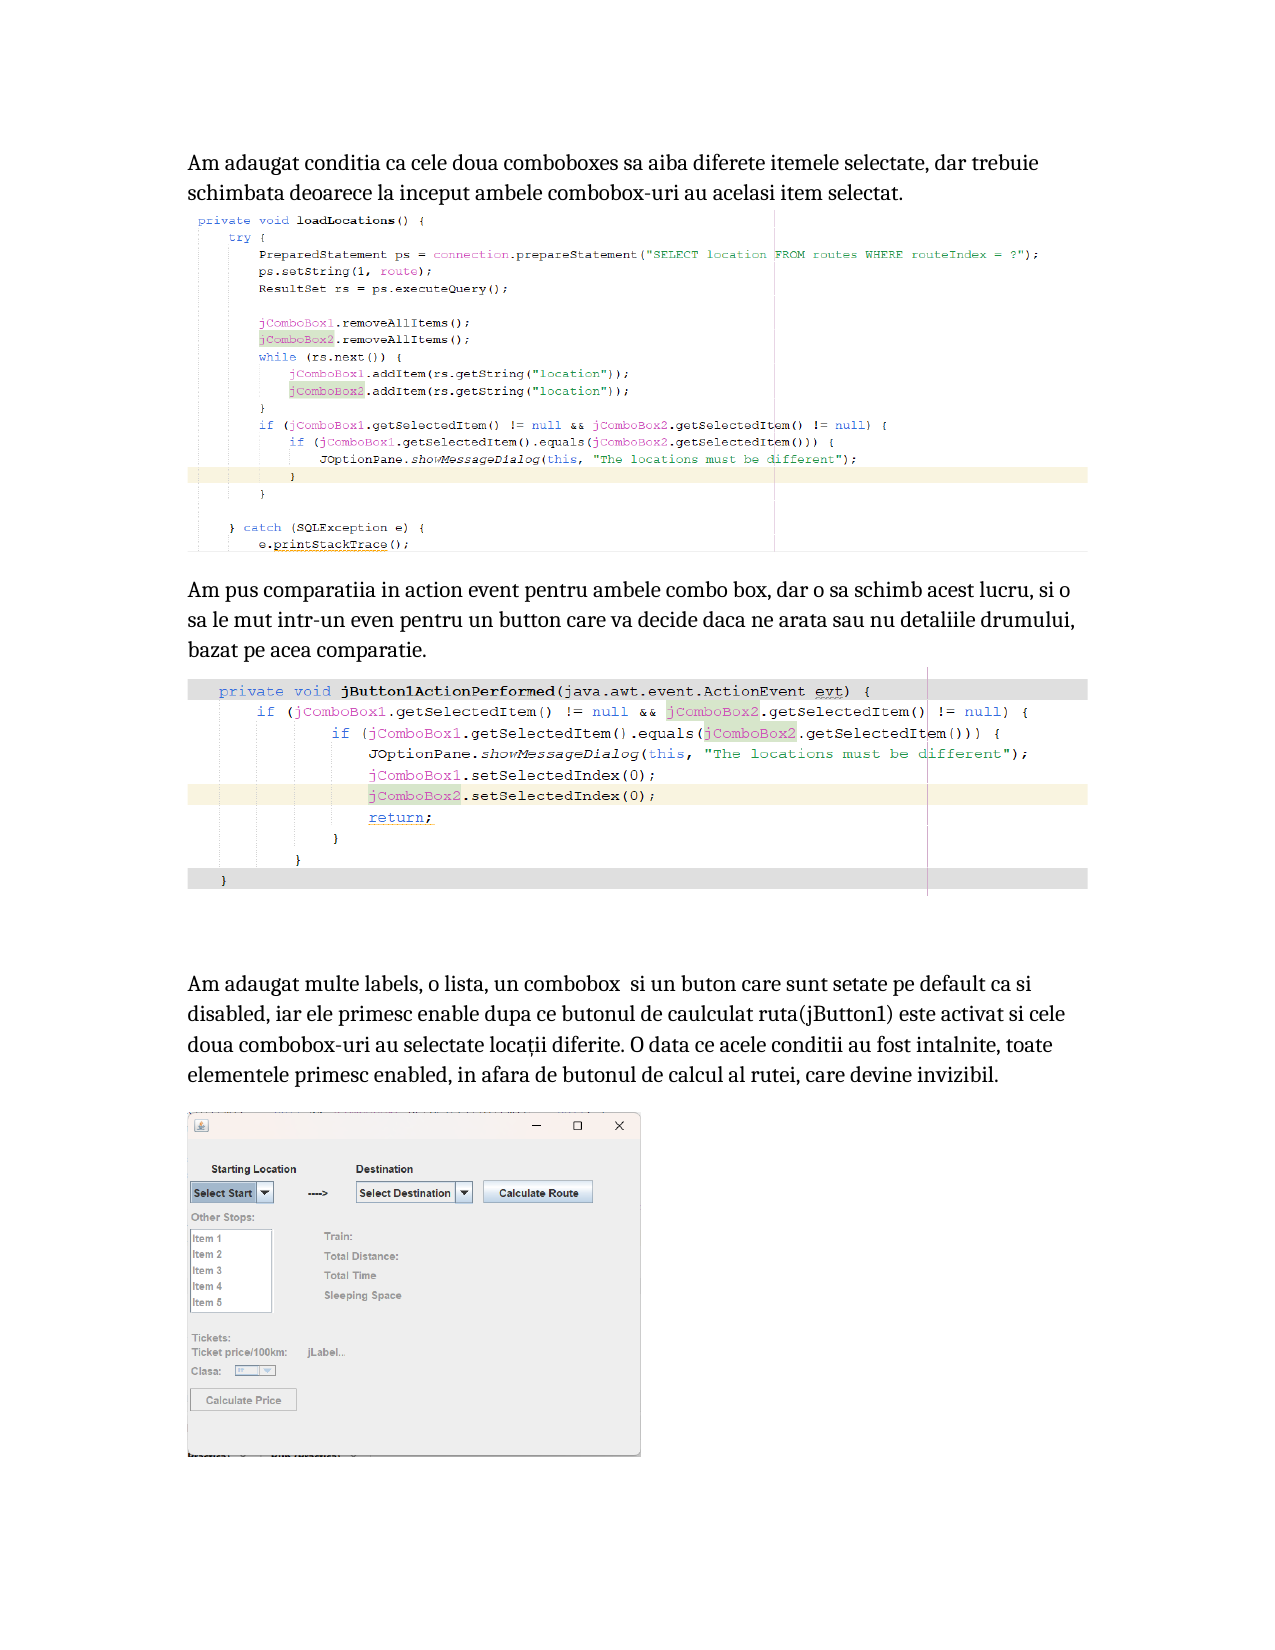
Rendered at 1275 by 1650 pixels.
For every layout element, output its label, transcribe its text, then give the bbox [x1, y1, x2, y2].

picture [187, 210, 1088, 552]
picture [187, 667, 1088, 896]
text Am adaugat multe labels, o lista, un combobox si un buton care sunt setate pe default ca si disabled, iar ele primesc enable dupa ce butonul de caulculat ruta(jButton1) este activat si cele doua combobox-uri au selectate locații diferite. O data ce acele conditii au fost intalnite, toate elementele primesc enabled, in afara de butonul de calcul al rutei, care devine invizibil. [187, 971, 1087, 1088]
text Am pus comparatiia in action event pentru ambele combo box, dar o sa schimb acest lucru, si o sa le mut intr-un even pentru un button care va decide daca ne arata sau nu detaliile drumului, bazat pe acea comparatie. [187, 577, 1087, 667]
picture [187, 1112, 641, 1457]
text Am adaugat conditia ca cele doua comboboxes sa aiba diferete itemele selectate, dar trebuie schimbata deoarece la inceput ambele combobox-uri au acelasi item selectat. [187, 150, 1087, 210]
